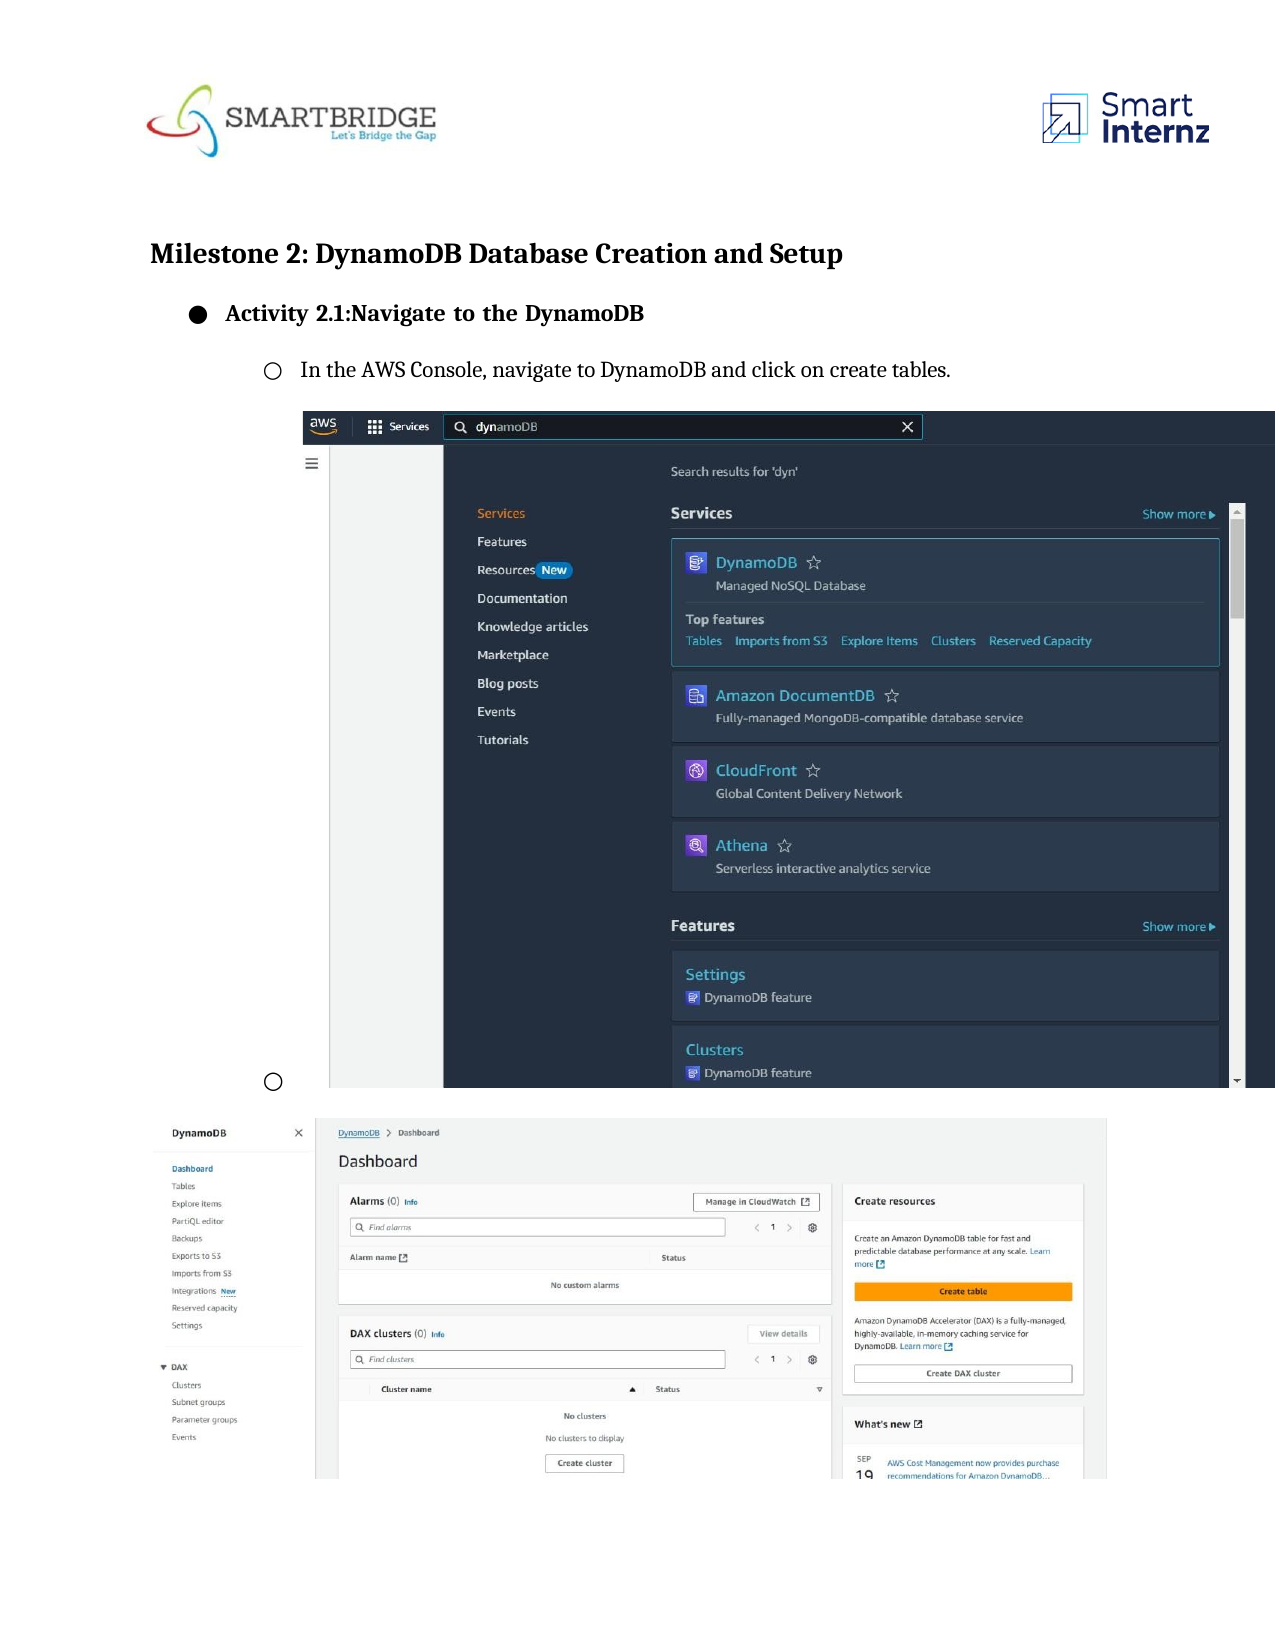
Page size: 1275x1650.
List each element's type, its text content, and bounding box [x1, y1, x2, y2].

picture [143, 78, 439, 161]
list In the AWS Console, navigate to DynamoDB and click on create tables. [263, 353, 1275, 384]
picture [1042, 92, 1209, 143]
picture [153, 1118, 1107, 1479]
subtitle Activity 2.1:Navigate to the DynamoDB [187, 296, 1275, 329]
subtitle Milestone 2: DynamoDB Database Creation and Setup [150, 238, 1275, 271]
picture [302, 411, 1275, 1088]
